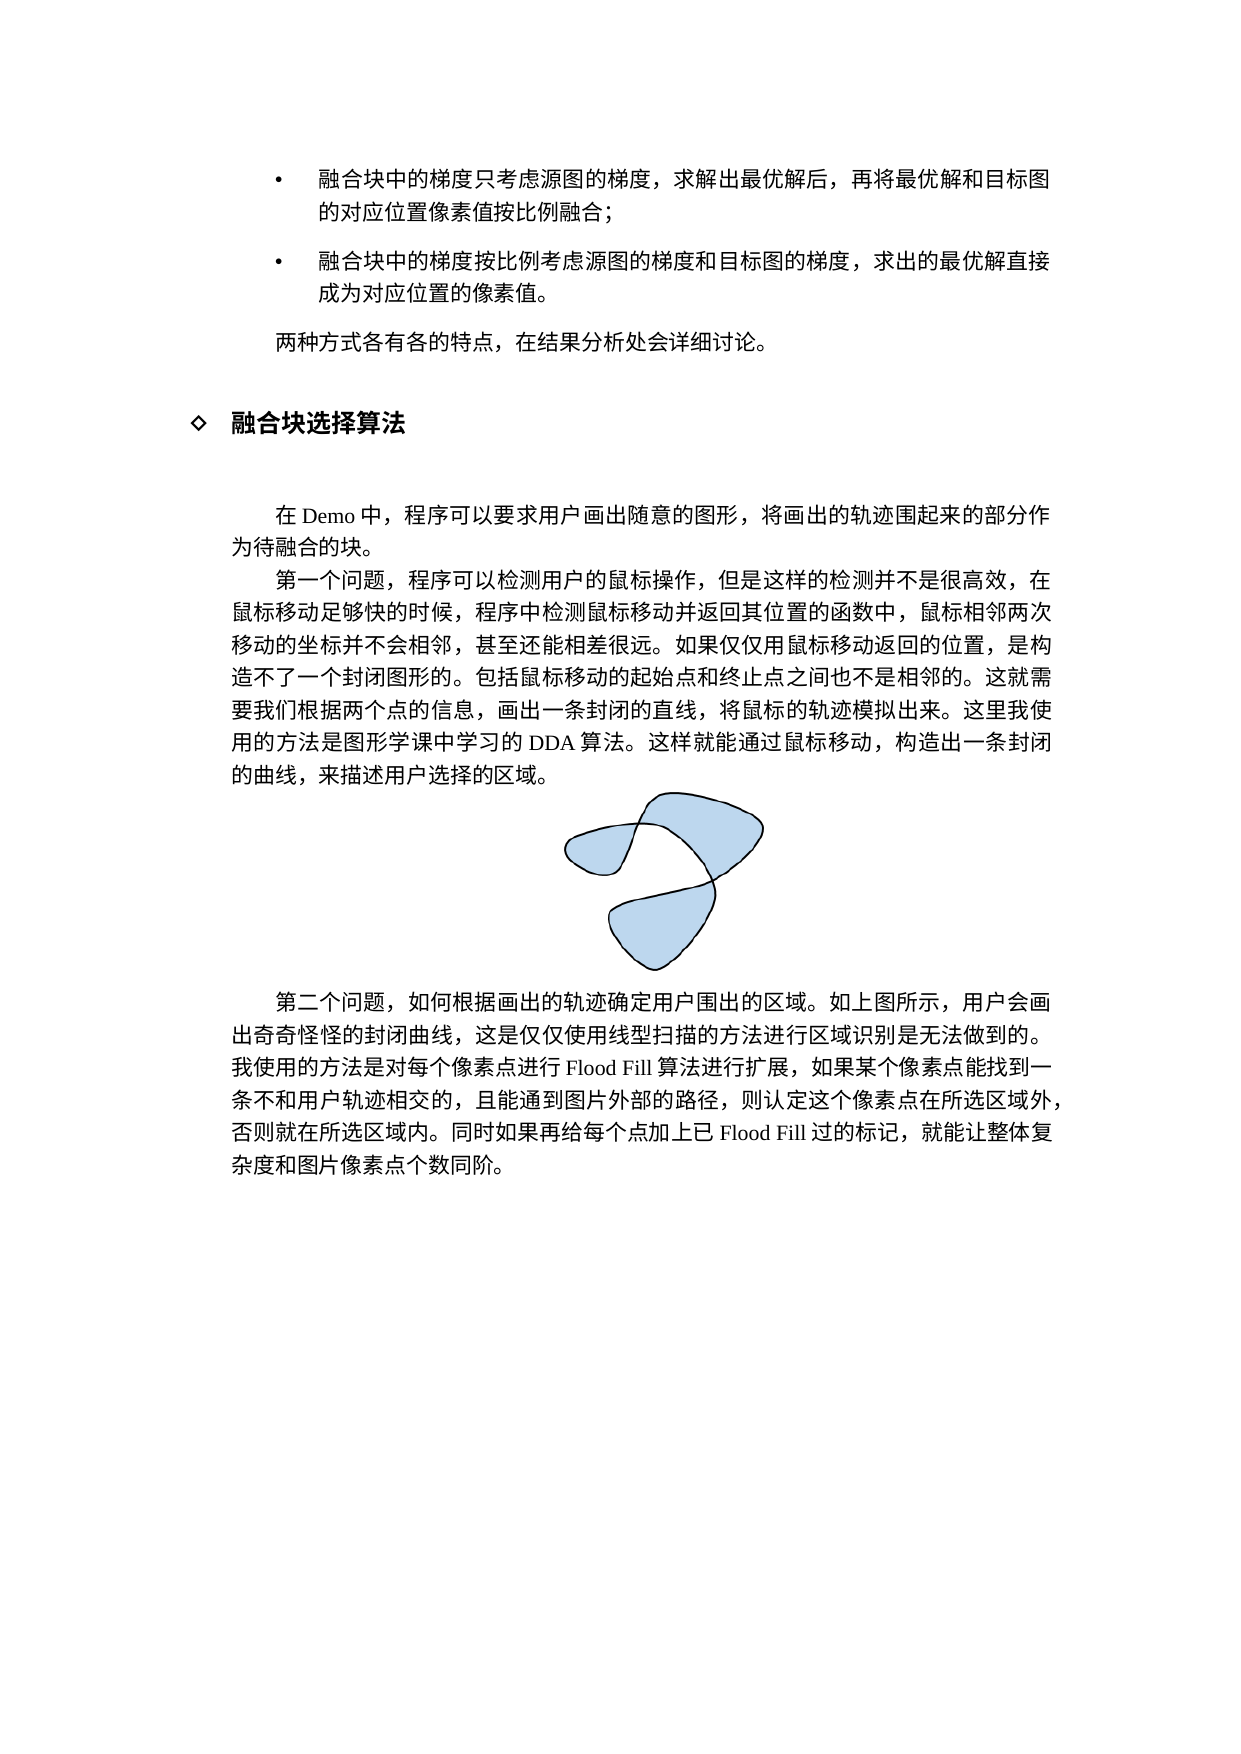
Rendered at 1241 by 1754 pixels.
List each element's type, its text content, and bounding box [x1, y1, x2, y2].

subtitle 融合块选择算法 [187, 389, 1053, 454]
text 两种方式各有各的特点，在结果分析处会详细讨论。 [275, 324, 1053, 357]
picture [561, 789, 766, 973]
list 融合块中的梯度只考虑源图的梯度，求解出最优解后，再将最优解和目标图的对应位置像素值按比例融合； [275, 162, 1053, 227]
text 第一个问题，程序可以检测用户的鼠标操作，但是这样的检测并不是很高效，在鼠标移动足够快的时候，程序中检测鼠标移动并返回其位置的函数中，鼠标相邻两次移动的坐标并不会相邻，甚至还能相差很远。如果仅仅用鼠标移动返回的位置，是构造不了一个封闭图形的。包括鼠标移动的起始点和终止点之间也不是相邻的。这就需要我们根据两个点的信息，画出一条封闭的直线，将鼠标的轨迹模拟出来。这里我使用的方法是图形学课中学习的DDA算法。这样就能通过鼠标移动，构造出一条封闭的曲线，来描述用户选择的区域。 [231, 562, 1053, 790]
text 在Demo中，程序可以要求用户画出随意的图形，将画出的轨迹围起来的部分作为待融合的块。 [231, 497, 1053, 562]
list 融合块中的梯度按比例考虑源图的梯度和目标图的梯度，求出的最优解直接成为对应位置的像素值。 [275, 243, 1053, 308]
text 第二个问题，如何根据画出的轨迹确定用户围出的区域。如上图所示，用户会画出奇奇怪怪的封闭曲线，这是仅仅使用线型扫描的方法进行区域识别是无法做到的。我使用的方法是对每个像素点进行Flood Fill算法进行扩展，如果某个像素点能找到一条不和用户轨迹相交的，且能通到图片外部的路径，则认定这个像素点在所选区域外，否则就在所选区域内。同时如果再给每个点加上已Flood Fill过的标记，就能让整体复杂度和图片像素点个数同阶。 [231, 985, 1053, 1180]
